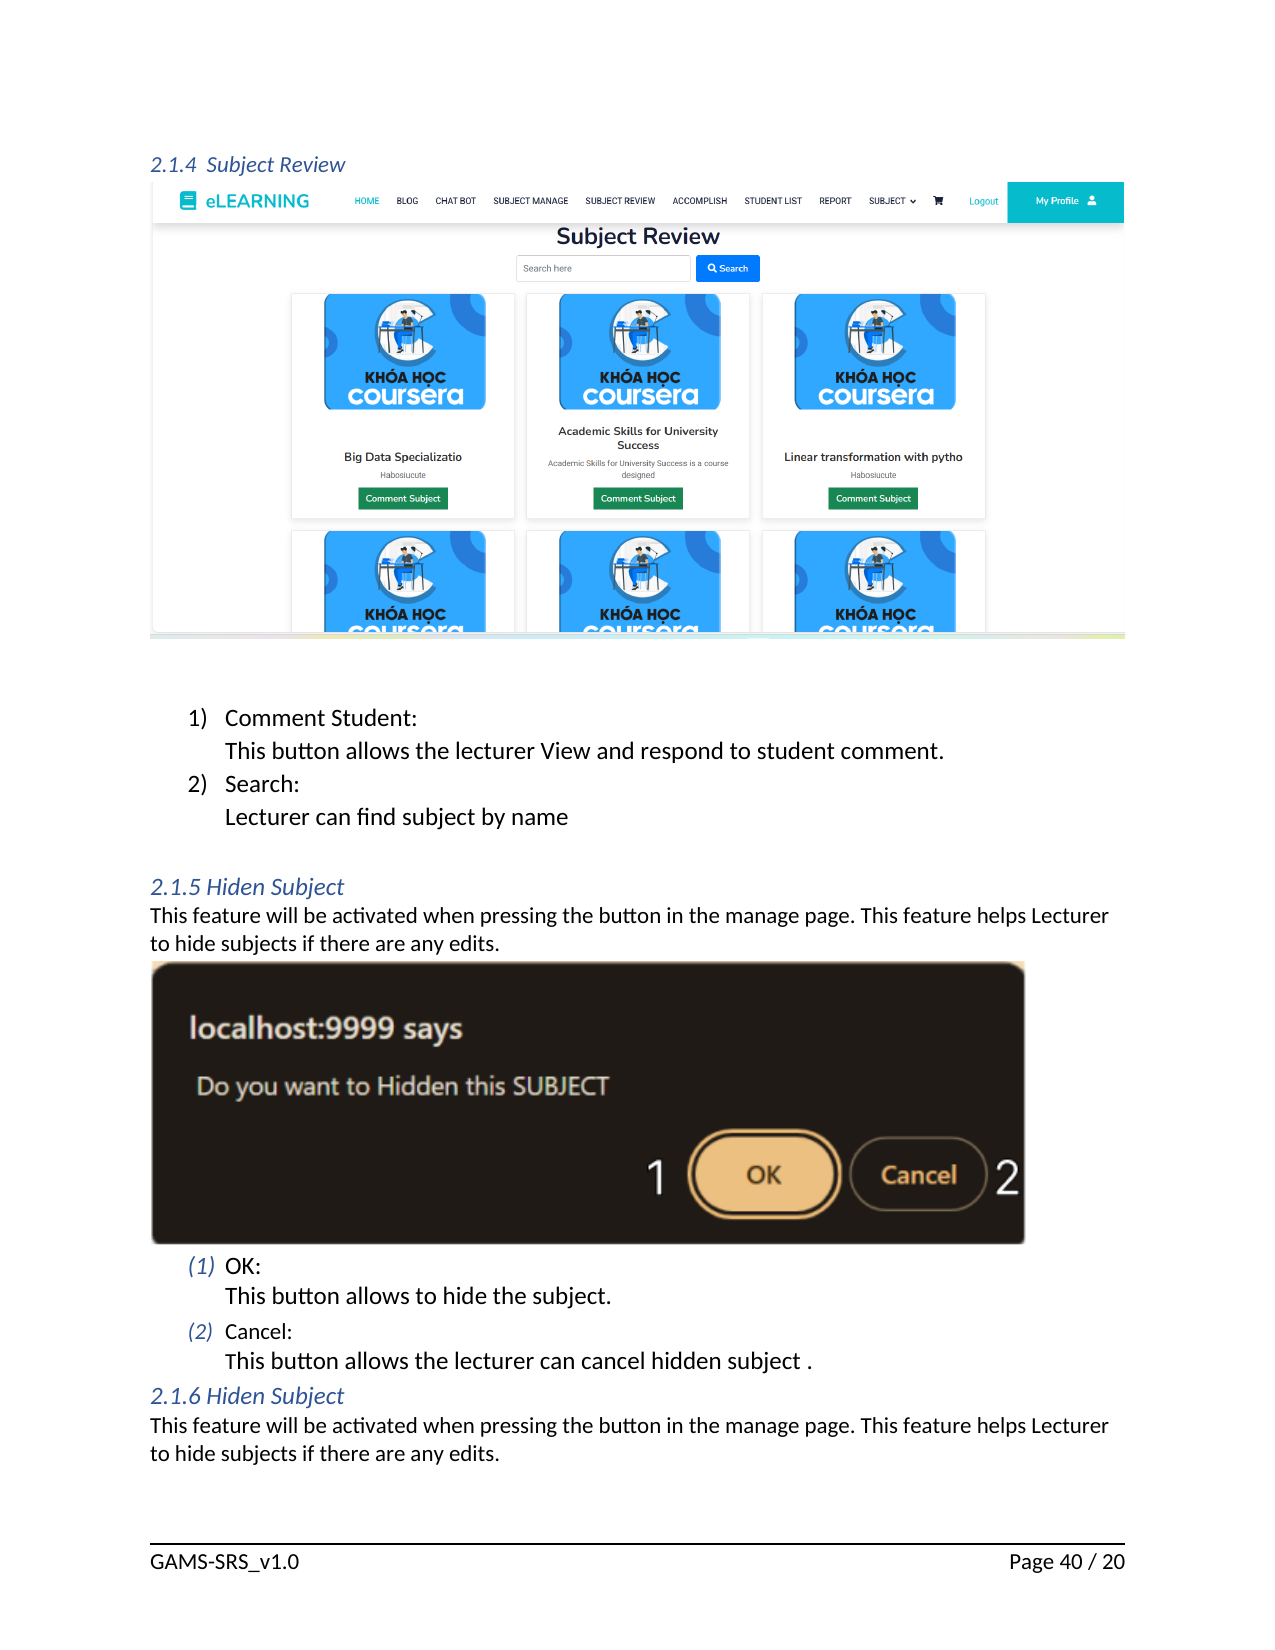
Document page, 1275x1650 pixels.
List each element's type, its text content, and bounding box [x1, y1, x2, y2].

text This feature will be activated when pressing the button in the manage page. This feature helps Lecturer to hide subjects if there are any edits. [150, 901, 1125, 957]
list Search: [187, 768, 1125, 798]
subtitle 2.1.4 Subject Review [150, 150, 1125, 178]
picture [150, 182, 1125, 639]
text This button allows the lecturer can cancel hidden subject . [150, 1346, 1125, 1376]
picture [150, 961, 1032, 1246]
subtitle 2.1.5 Hiden Subject [150, 871, 1125, 901]
text Lecturer can find subject by name [150, 801, 1125, 831]
text This button allows the lecturer View and respond to student comment. [150, 735, 1125, 765]
text This button allows to hide the subject. [150, 1280, 1125, 1311]
list Comment Student: [187, 702, 1125, 732]
text This feature will be activated when pressing the button in the manage page. This feature helps Lecturer to hide subjects if there are any edits. [150, 1411, 1125, 1467]
subtitle 2.1.6 Hiden Subject [150, 1380, 1125, 1411]
